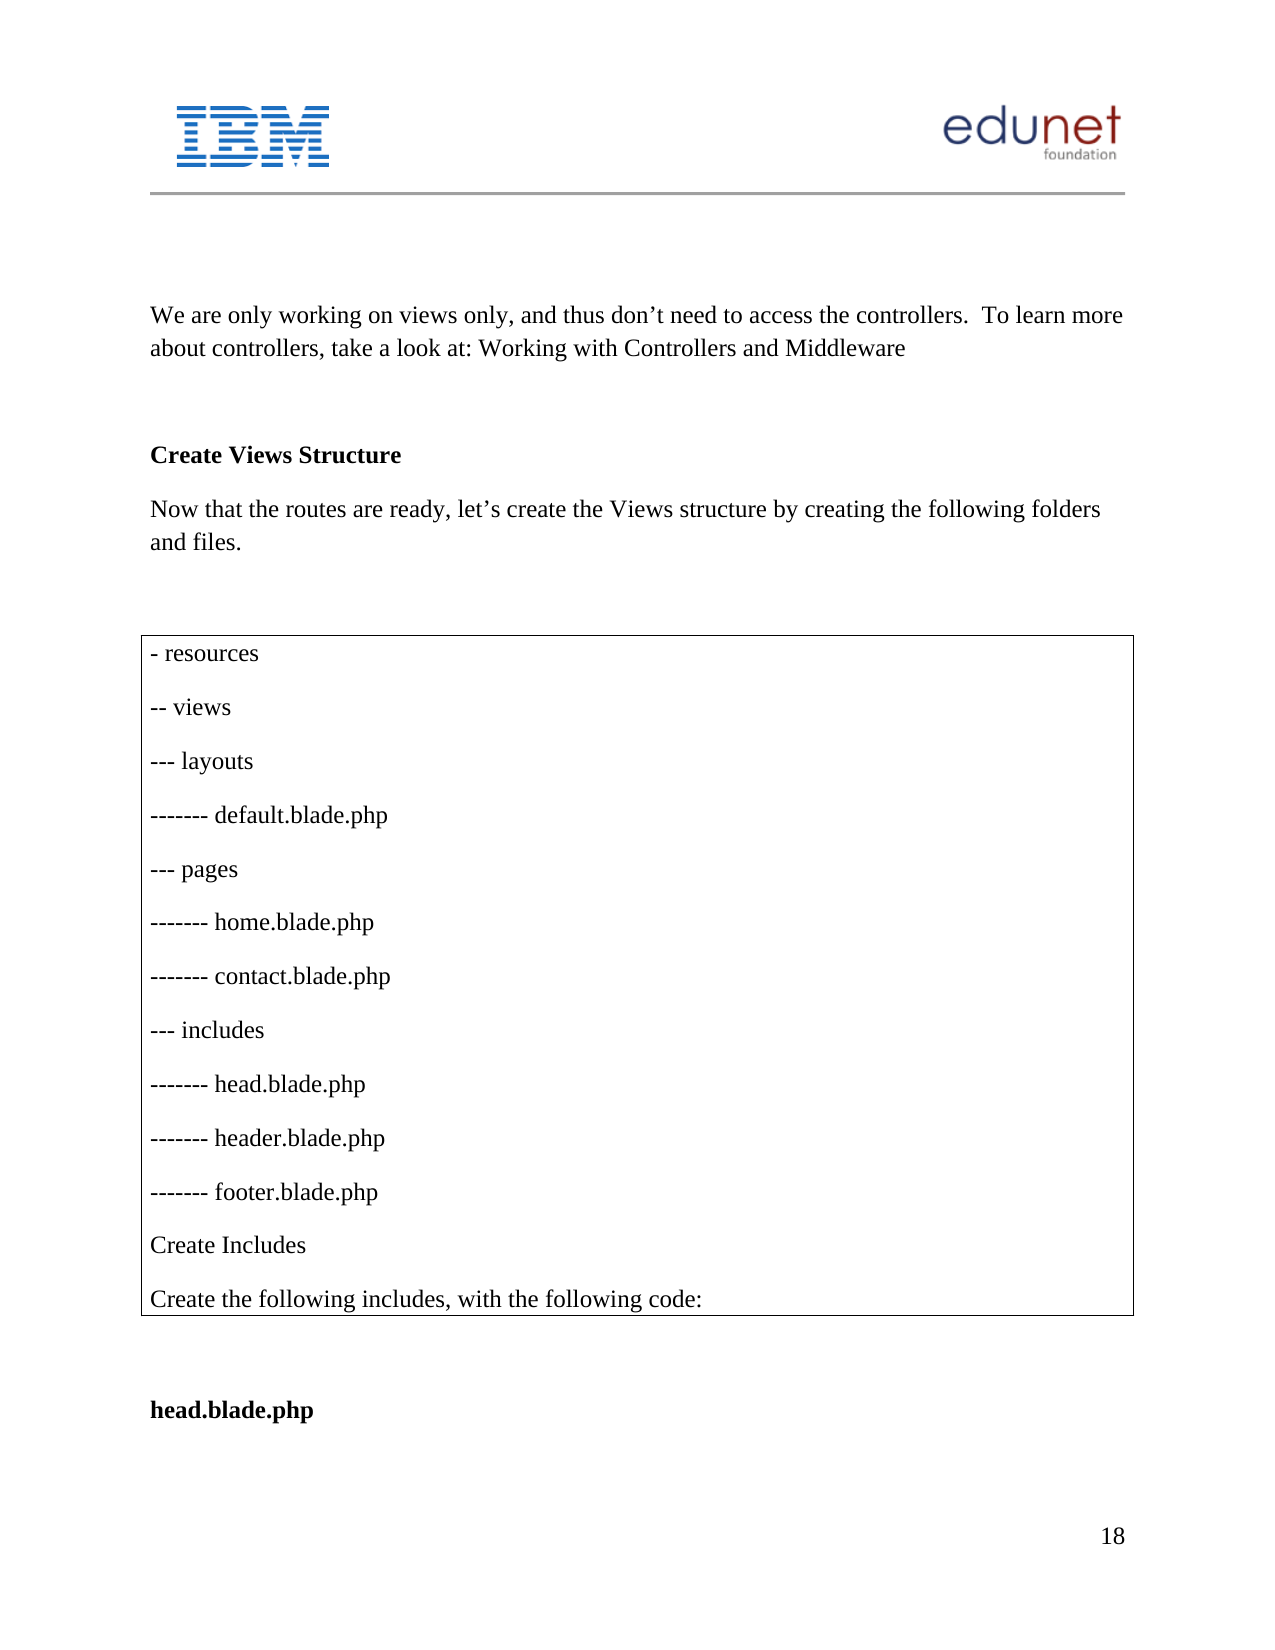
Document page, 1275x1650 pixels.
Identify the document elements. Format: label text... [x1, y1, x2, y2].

picture [176, 106, 329, 167]
picture [941, 95, 1125, 167]
text --- includes [142, 1012, 1133, 1044]
text --- layouts [142, 743, 1133, 775]
text -- views [142, 689, 1133, 721]
text Create the following includes, with the following code: [142, 1281, 1133, 1315]
text ------- footer.blade.php [142, 1174, 1133, 1206]
text - resources [142, 636, 1133, 667]
text ------- head.blade.php [142, 1066, 1133, 1098]
text Now that the routes are ready, let’s create the Views structure by creating the following folders and files. [150, 494, 1125, 556]
text ------- home.blade.php [142, 904, 1133, 936]
text Create Views Structure [150, 441, 1125, 469]
text Create Includes [142, 1227, 1133, 1259]
text We are only working on views only, and thus don’t need to access the controllers. To learn more about controllers, take a look at: Working with Controllers and Middleware [150, 300, 1125, 362]
text ------- header.blade.php [142, 1120, 1133, 1152]
text ------- default.blade.php [142, 797, 1133, 828]
text head.blade.php [150, 1395, 1125, 1424]
text --- pages [142, 851, 1133, 882]
text ------- contact.blade.php [142, 958, 1133, 990]
